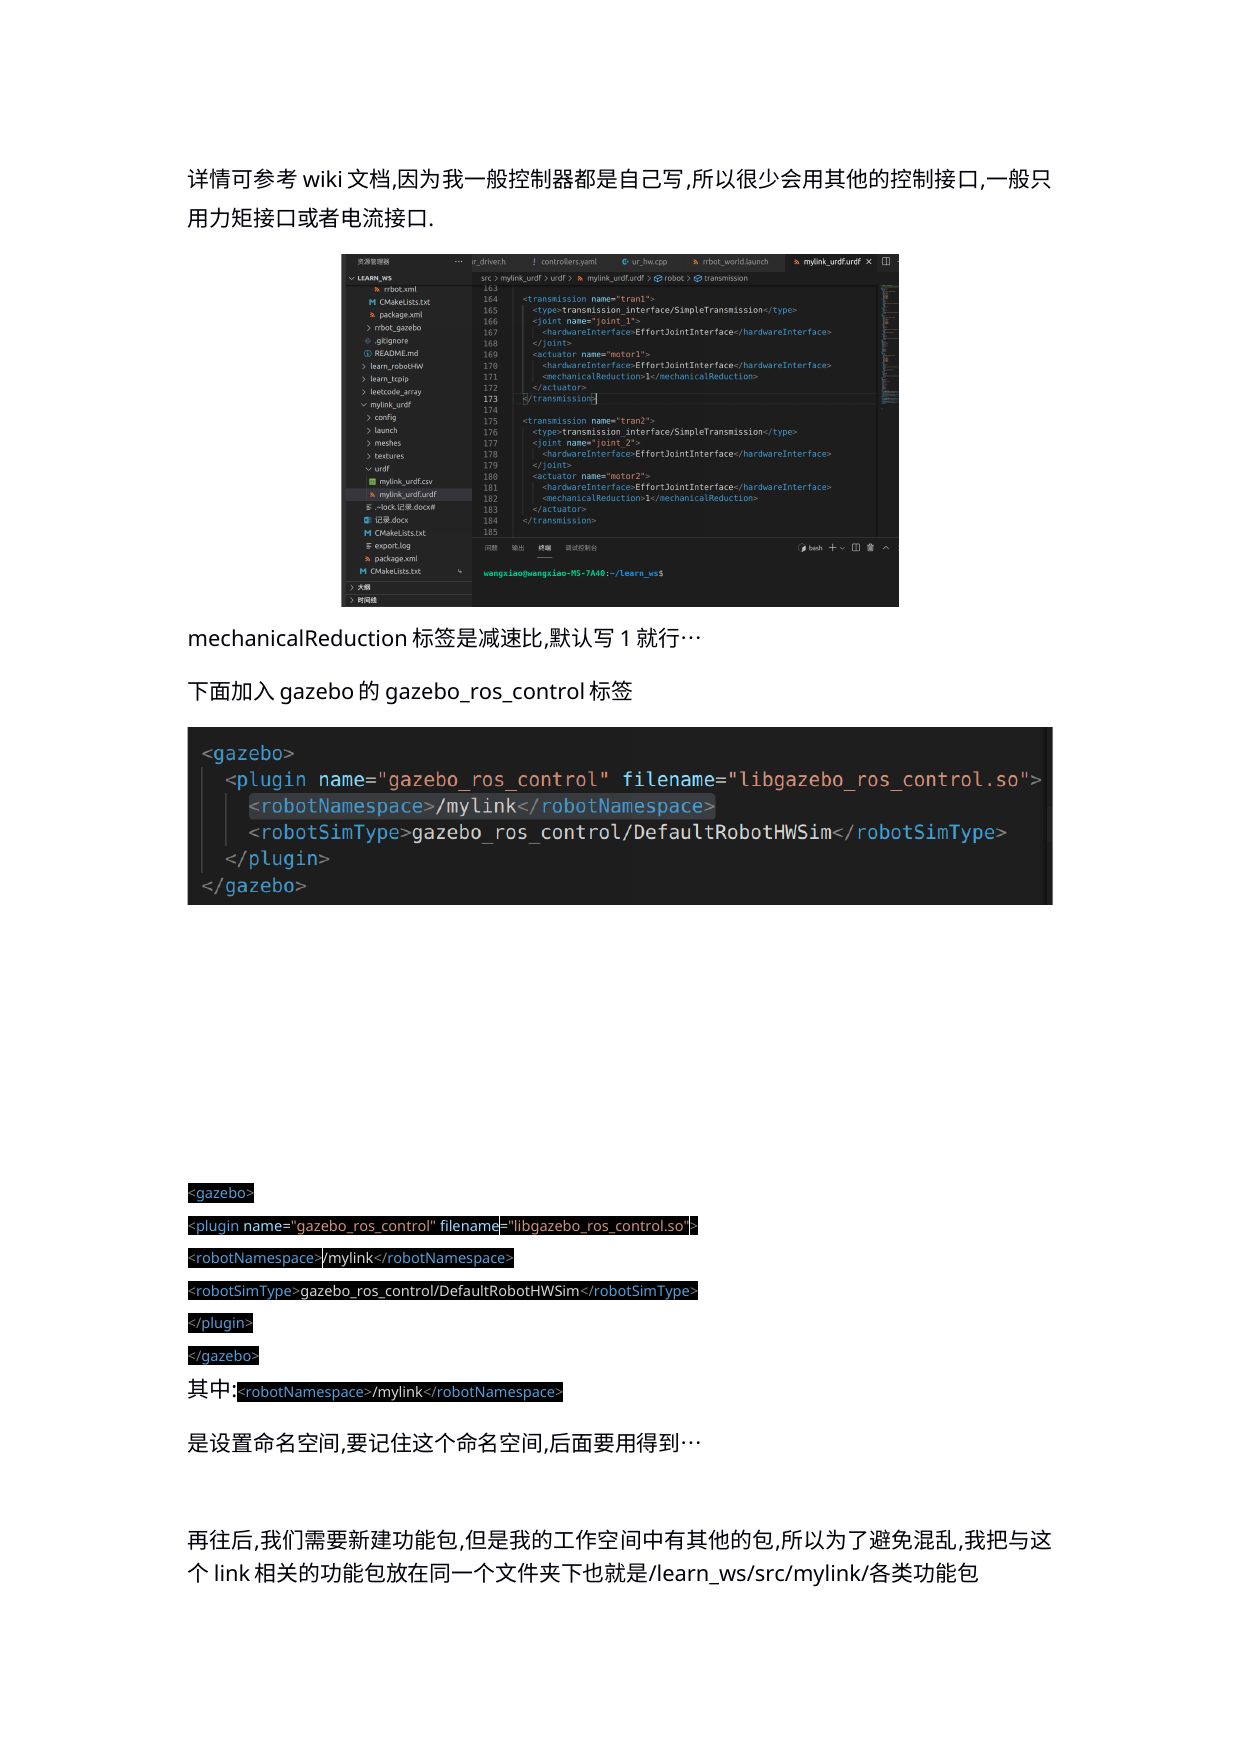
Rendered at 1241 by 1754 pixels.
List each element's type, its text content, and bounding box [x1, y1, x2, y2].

picture [341, 254, 899, 607]
text <robotSimType>gazebo_ros_control/DefaultRobotHWSim</robotSimType> [187, 1274, 1053, 1307]
text </plugin> [187, 1307, 1053, 1339]
text 是设置命名空间,要记住这个命名空间,后面要用得到… [187, 1425, 1053, 1458]
text <plugin name="gazebo_ros_control" filename="libgazebo_ros_control.so"> [187, 1209, 1053, 1242]
text </gazebo> [187, 1339, 1053, 1372]
text 再往后,我们需要新建功能包,但是我的工作空间中有其他的包,所以为了避免混乱,我把与这个link相关的功能包放在同一个文件夹下也就是/learn_ws/src/mylink/各类功能包 [187, 1523, 1053, 1588]
text <gazebo> [187, 1177, 1053, 1209]
text 其中:<robotNamespace>/mylink</robotNamespace> [187, 1372, 1053, 1404]
text 下面加入gazebo的gazebo_ros_control标签 [187, 674, 1053, 706]
text 详情可参考wiki文档,因为我一般控制器都是自己写,所以很少会用其他的控制接口,一般只用力矩接口或者电流接口. [187, 162, 1053, 233]
text mechanicalReduction标签是减速比,默认写1就行… [187, 620, 1053, 653]
text <robotNamespace>/mylink</robotNamespace> [187, 1242, 1053, 1274]
picture [187, 727, 1053, 905]
